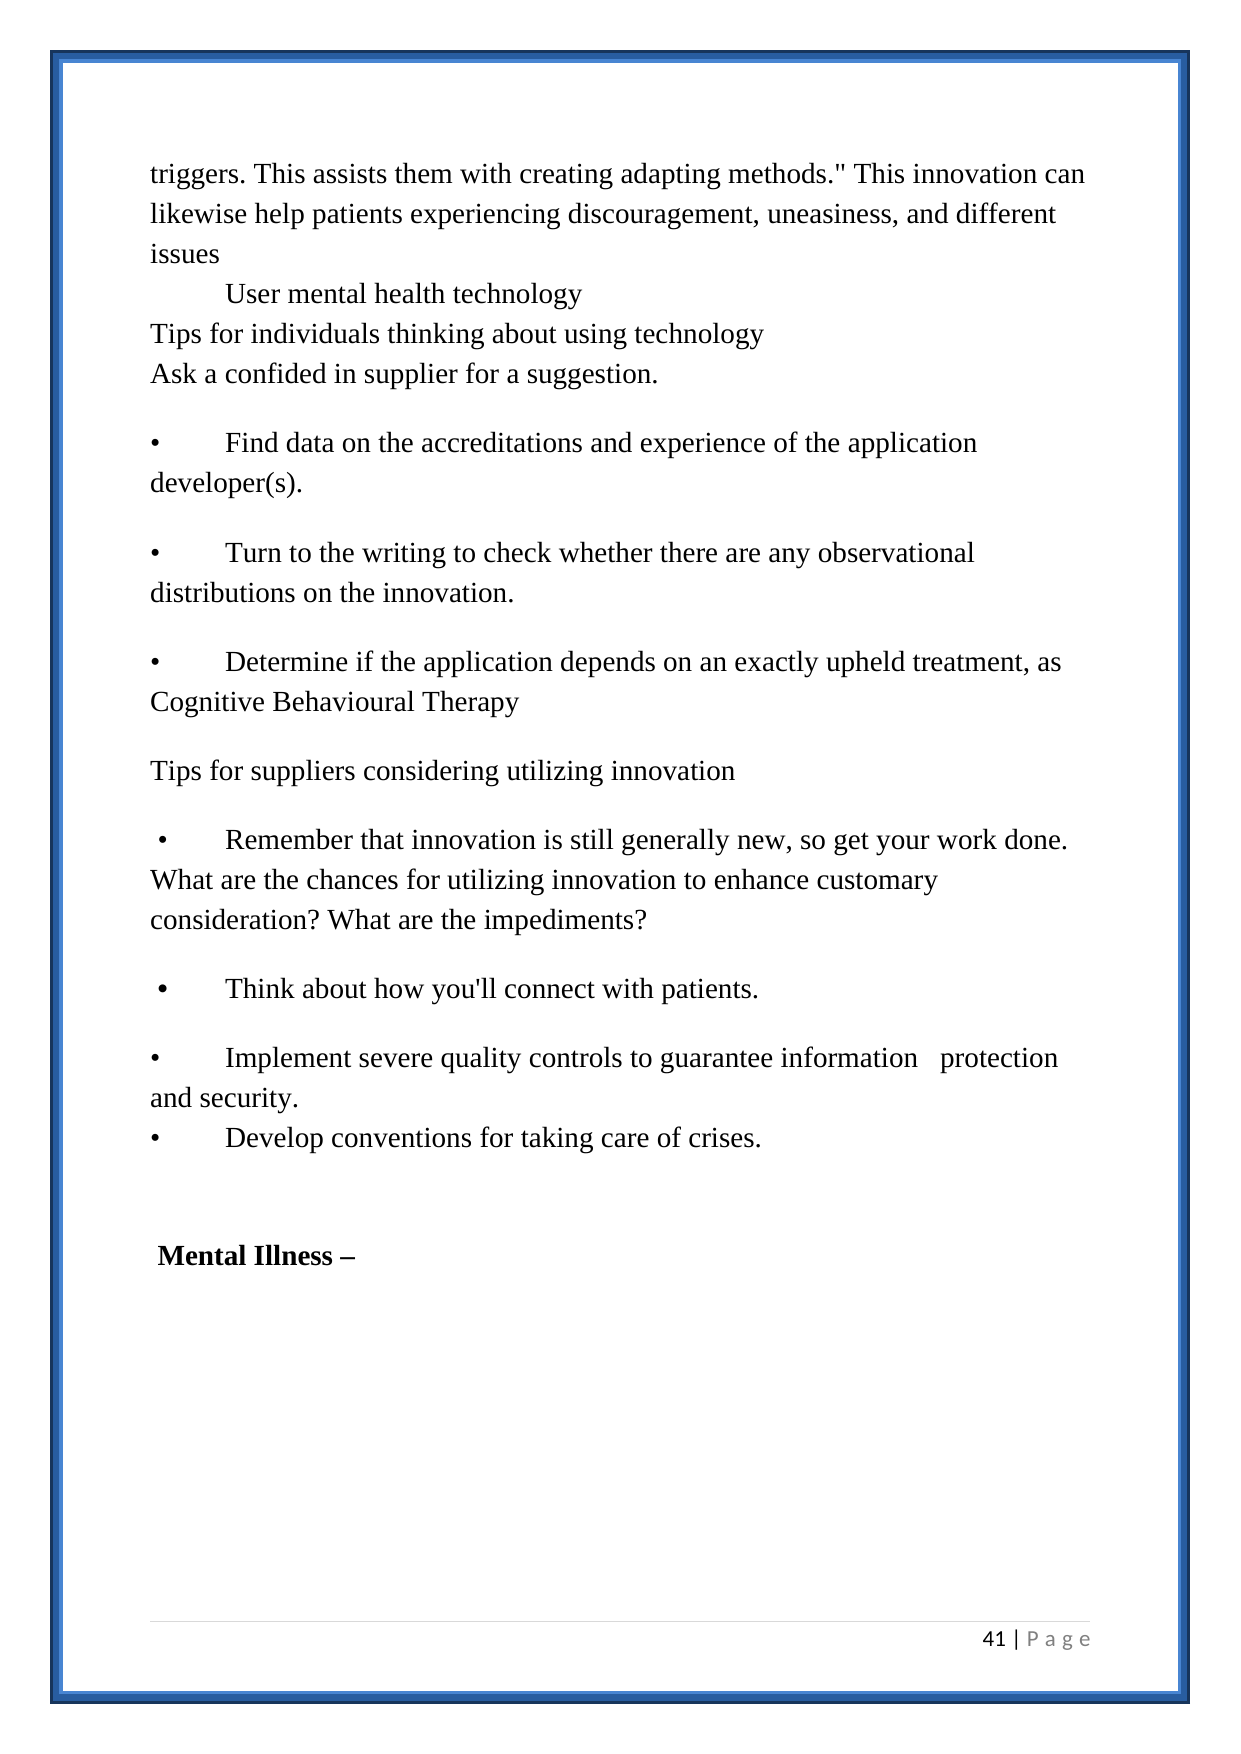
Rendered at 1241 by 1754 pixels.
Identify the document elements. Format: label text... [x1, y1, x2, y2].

text Tips for individuals thinking about using technology [150, 310, 1090, 350]
text Ask a confided in supplier for a suggestion. [150, 350, 1090, 390]
text Tips for suppliers considering utilizing innovation [150, 747, 1090, 787]
text Mental Illness – [150, 1238, 1090, 1271]
text • Implement severe quality controls to guarantee information protection and security. [150, 1034, 1090, 1114]
text • Determine if the application depends on an exactly upheld treatment, as Cognitive Behavioural Therapy [150, 637, 1090, 717]
text User mental health technology [225, 270, 1090, 310]
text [150, 150, 1090, 270]
text • Remember that innovation is still generally new, so get your work done. What are the chances for utilizing innovation to enhance customary consideration? What are the impediments? [150, 816, 1090, 936]
text • Find data on the accreditations and experience of the application developer(s). [150, 419, 1090, 499]
text • Think about how you'll connect with patients. [150, 965, 1090, 1005]
text • Turn to the writing to check whether there are any observational distributions on the innovation. [150, 528, 1090, 608]
text • Develop conventions for taking care of crises. [150, 1114, 1090, 1154]
